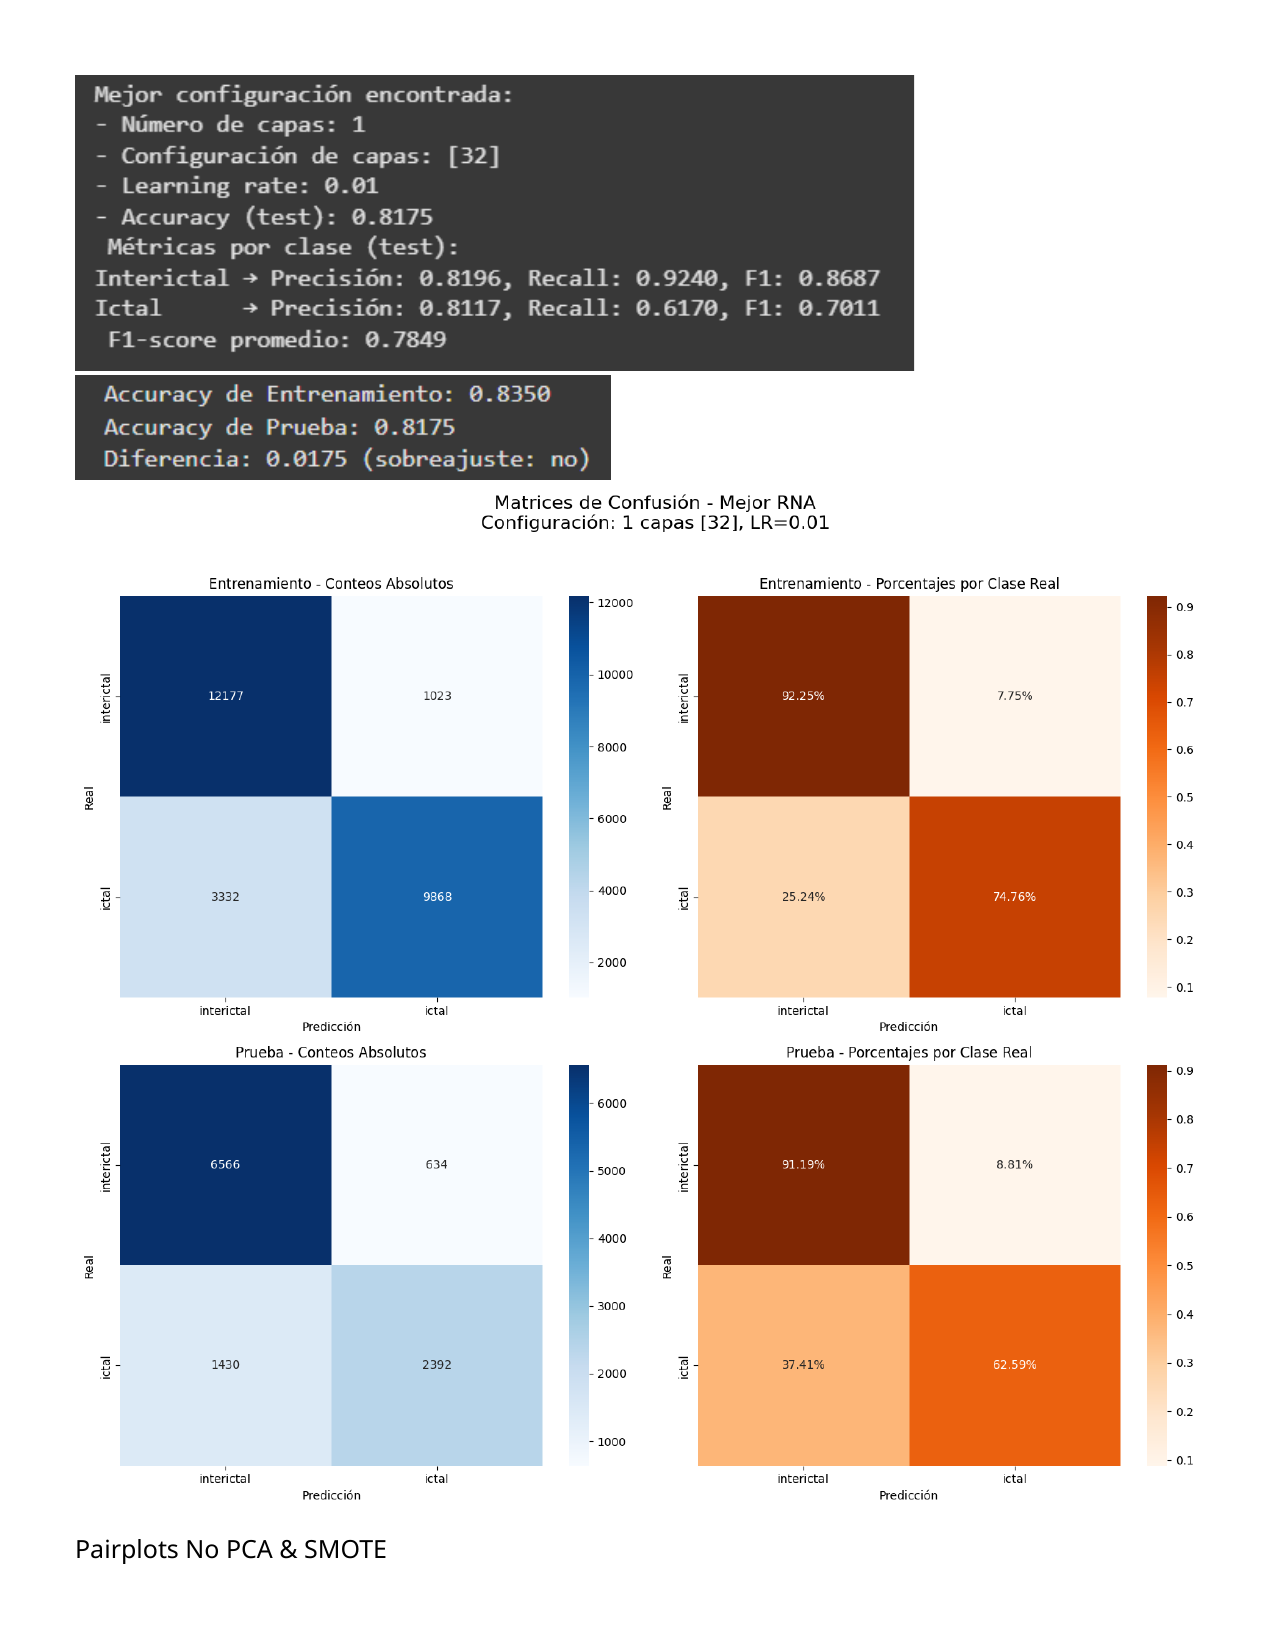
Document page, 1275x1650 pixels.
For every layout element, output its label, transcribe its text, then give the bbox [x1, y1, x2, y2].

text Pairplots No PCA & SMOTE [75, 1531, 1200, 1565]
picture [75, 485, 1200, 1510]
picture [75, 75, 915, 371]
picture [75, 375, 611, 480]
